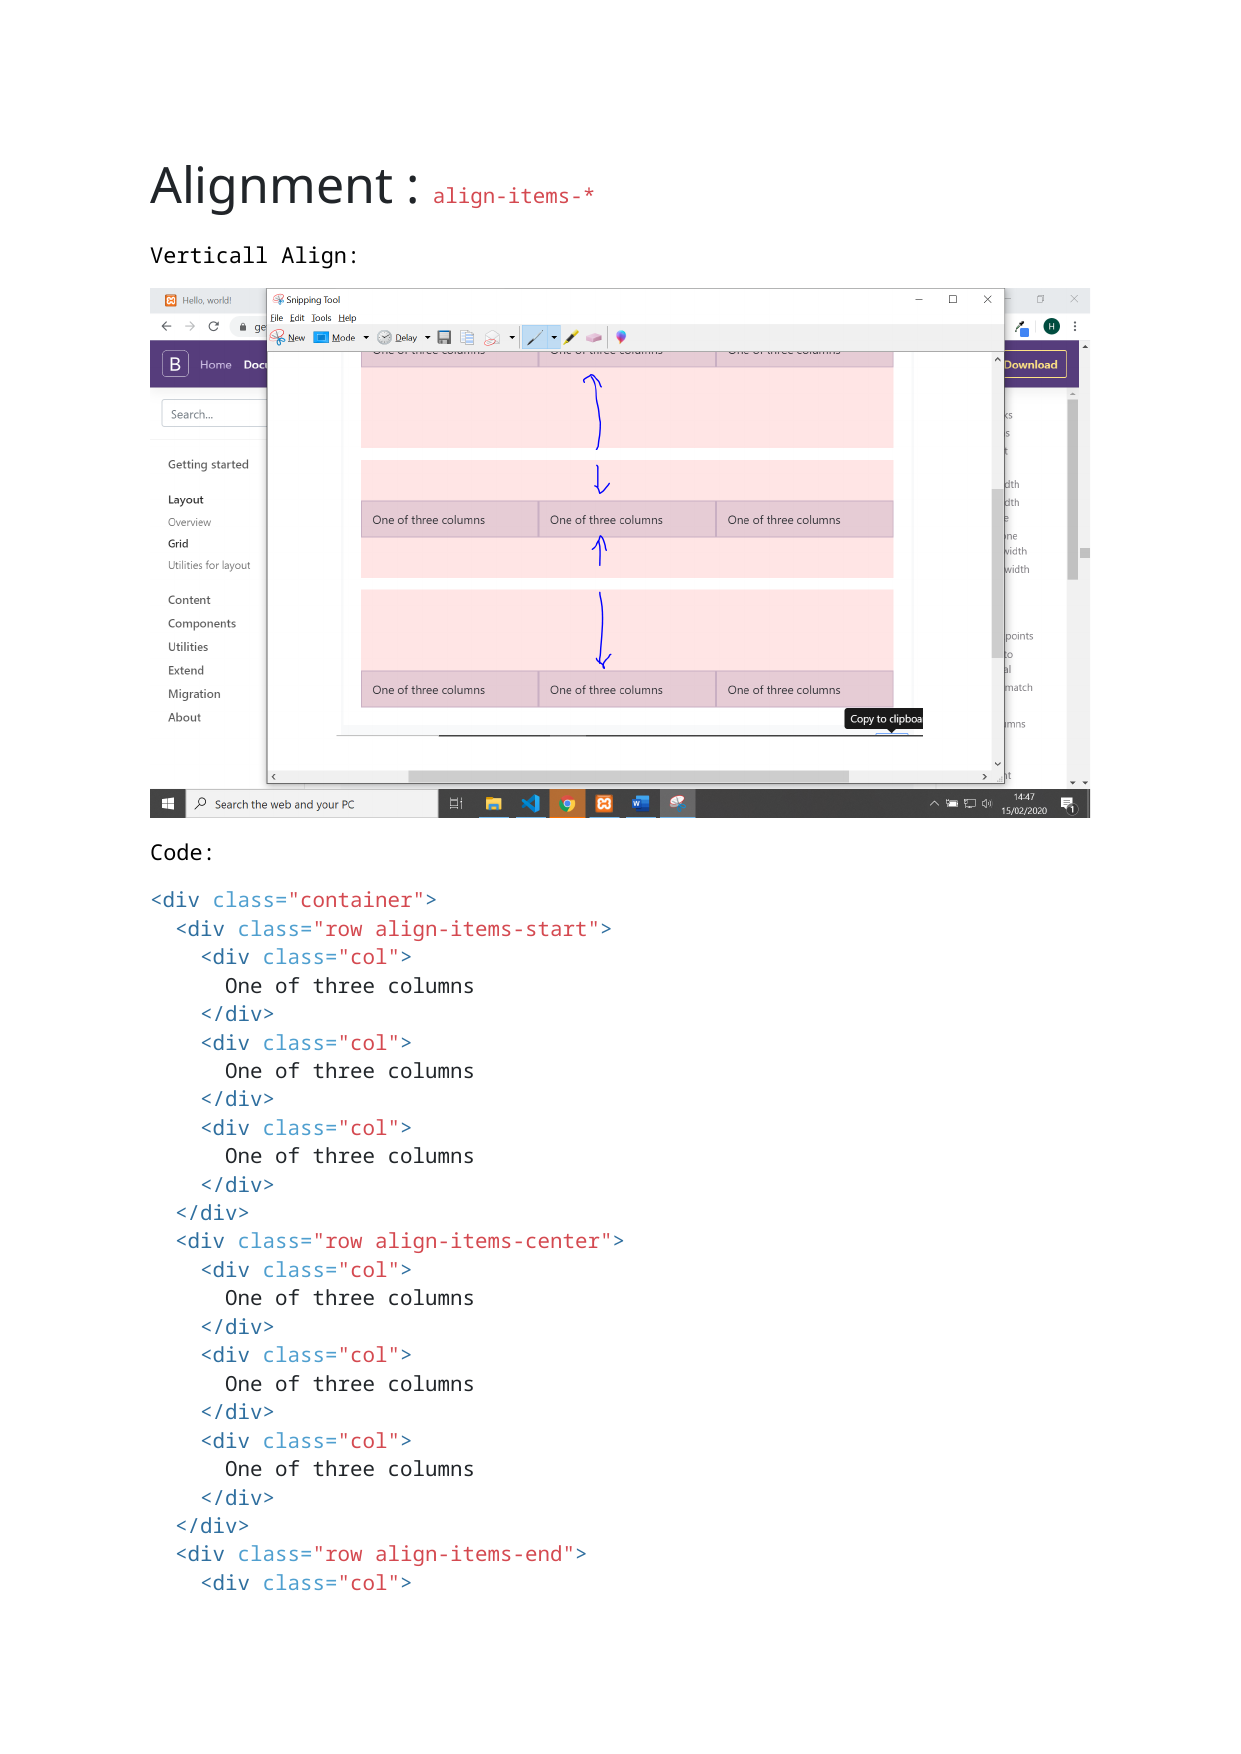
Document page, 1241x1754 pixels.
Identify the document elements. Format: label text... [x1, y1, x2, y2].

text <div class="row align-items-center"> [150, 1227, 1090, 1255]
text <div class="container"> [150, 885, 1090, 914]
text <div class="col"> [150, 1255, 1090, 1283]
text One of three columns [150, 1283, 1090, 1312]
text </div> [150, 1170, 1090, 1198]
picture [150, 288, 1091, 818]
text </div> [150, 1397, 1090, 1426]
text <div class="row align-items-end"> [150, 1539, 1090, 1568]
text <div class="col"> [150, 1340, 1090, 1369]
text </div> [150, 1511, 1090, 1539]
text Verticall Align: [150, 240, 1090, 270]
text <div class="col"> [150, 942, 1090, 971]
text </div> [150, 1198, 1090, 1227]
text <div class="col"> [150, 1028, 1090, 1056]
text <div class="col"> [150, 1426, 1090, 1454]
text <div class="col"> [150, 1113, 1090, 1141]
text One of three columns [150, 1141, 1090, 1170]
text </div> [150, 1483, 1090, 1511]
text One of three columns [150, 1454, 1090, 1483]
text </div> [150, 999, 1090, 1028]
text One of three columns [150, 1369, 1090, 1397]
text Alignment : align-items-* [433, 150, 1090, 218]
text <div class="row align-items-start"> [150, 914, 1090, 942]
text <div class="col"> [150, 1568, 1090, 1596]
text One of three columns [150, 971, 1090, 999]
text </div> [150, 1312, 1090, 1340]
text Code: [150, 837, 1090, 866]
text </div> [150, 1084, 1090, 1113]
text One of three columns [150, 1056, 1090, 1084]
